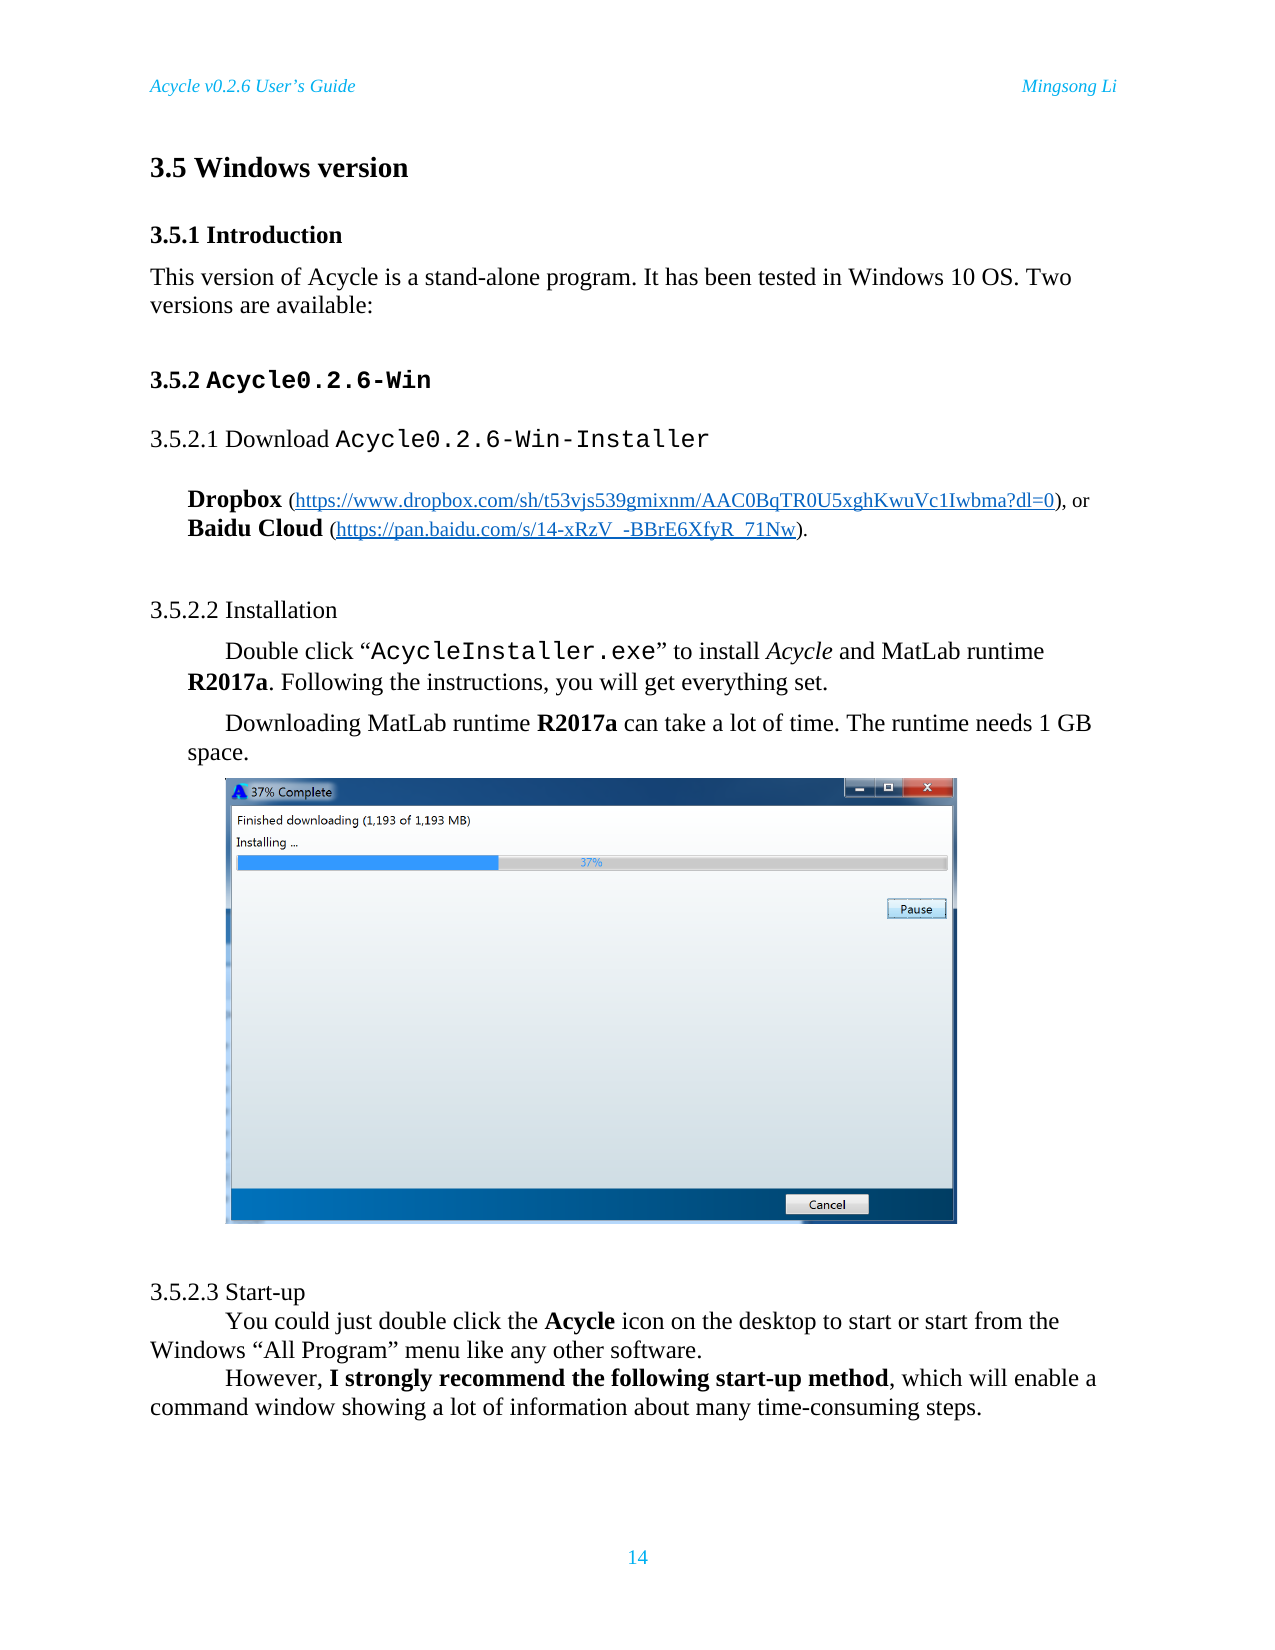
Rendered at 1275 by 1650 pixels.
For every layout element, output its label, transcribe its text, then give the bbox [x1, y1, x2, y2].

subtitle 3.5.1 Introduction [150, 221, 1125, 249]
text This version of Acycle is a stand-alone program. It has been tested in Windows 10 OS. Two versions are available: [150, 262, 1125, 319]
text Downloading MatLab runtime R2017a can take a lot of time. The runtime needs 1 GB space. [187, 708, 1125, 766]
text 3.5.2.1 Download Acycle0.2.6-Win-Installer [150, 424, 1125, 455]
text 3.5.2.3 Start-up [150, 1277, 1125, 1306]
text Dropbox (https://www.dropbox.com/sh/t53vjs539gmixnm/AAC0BqTR0U5xghKwuVc1Iwbma?dl=0), or [187, 484, 1125, 513]
picture [151, 82, 157, 90]
picture [225, 778, 958, 1224]
text 3.5.2.2 Installation [150, 595, 1125, 624]
text Baidu Cloud (https://pan.baidu.com/s/14-xRzV_-BBrE6XfyR_71Nw). [187, 513, 1125, 541]
text However, I strongly recommend the following start-up method, which will enable a command window showing a lot of information about many time-consuming steps. [150, 1363, 1125, 1421]
subtitle 3.5.2 Acycle0.2.6-Win [150, 365, 1125, 396]
subtitle 3.5 Windows version [150, 150, 1125, 183]
text You could just double click the Acycle icon on the desktop to start or start from the Windows “All Program” menu like any other software. [150, 1306, 1125, 1363]
text Double click “AcycleInstaller.exe” to install Acycle and MatLab runtime R2017a. Following the instructions, you will get everything set. [187, 636, 1125, 696]
